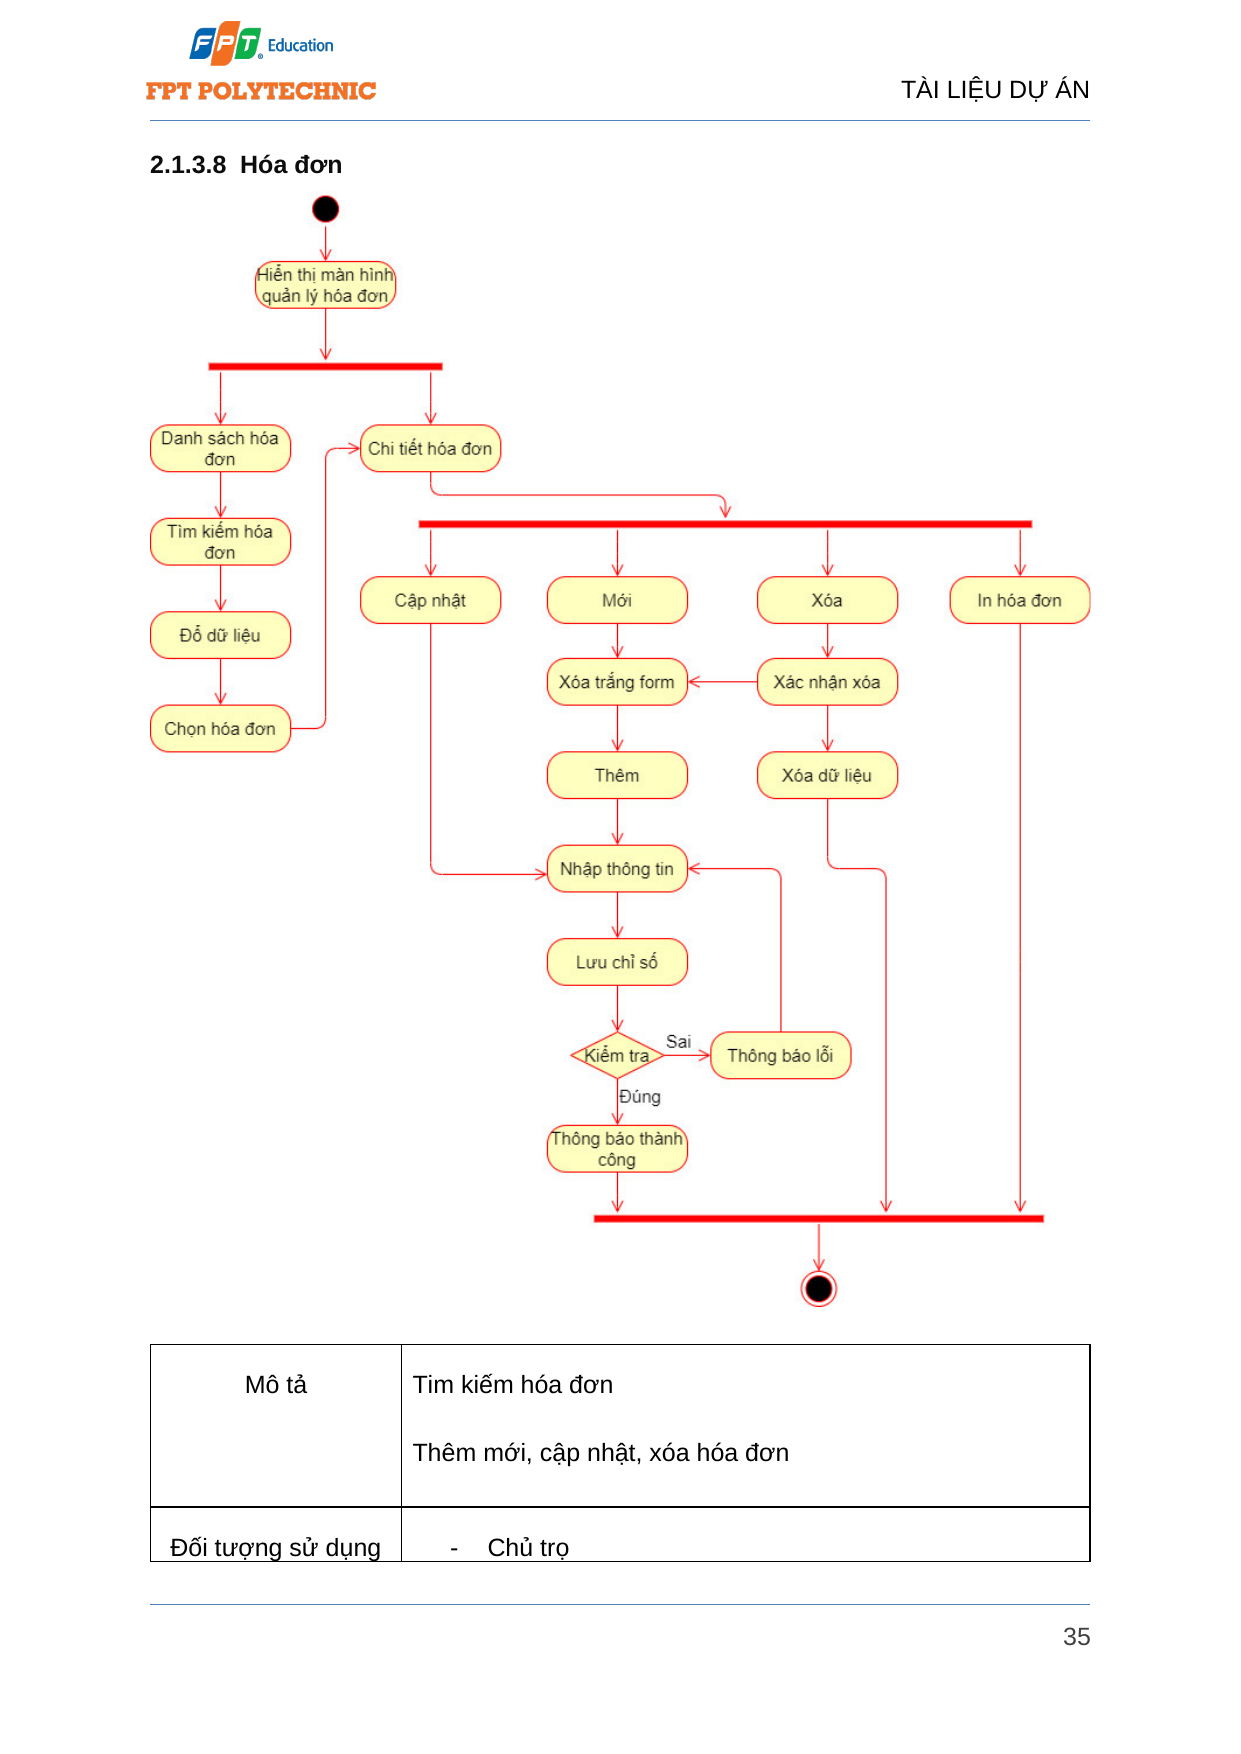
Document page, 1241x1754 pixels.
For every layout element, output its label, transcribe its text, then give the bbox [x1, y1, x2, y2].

table_header Tim kiếm hóa đơn Thêm mới, cập nhật, xóa hóa đơn [402, 1345, 1089, 1506]
table_header Mô tả [151, 1345, 401, 1506]
picture [138, 13, 384, 107]
table_cell Đối tượng sử dụng [151, 1508, 401, 1561]
picture [150, 191, 1091, 1307]
table_cell Chủ trọ Khách thuê [402, 1508, 1089, 1561]
subtitle Hóa đơn [150, 150, 1090, 179]
